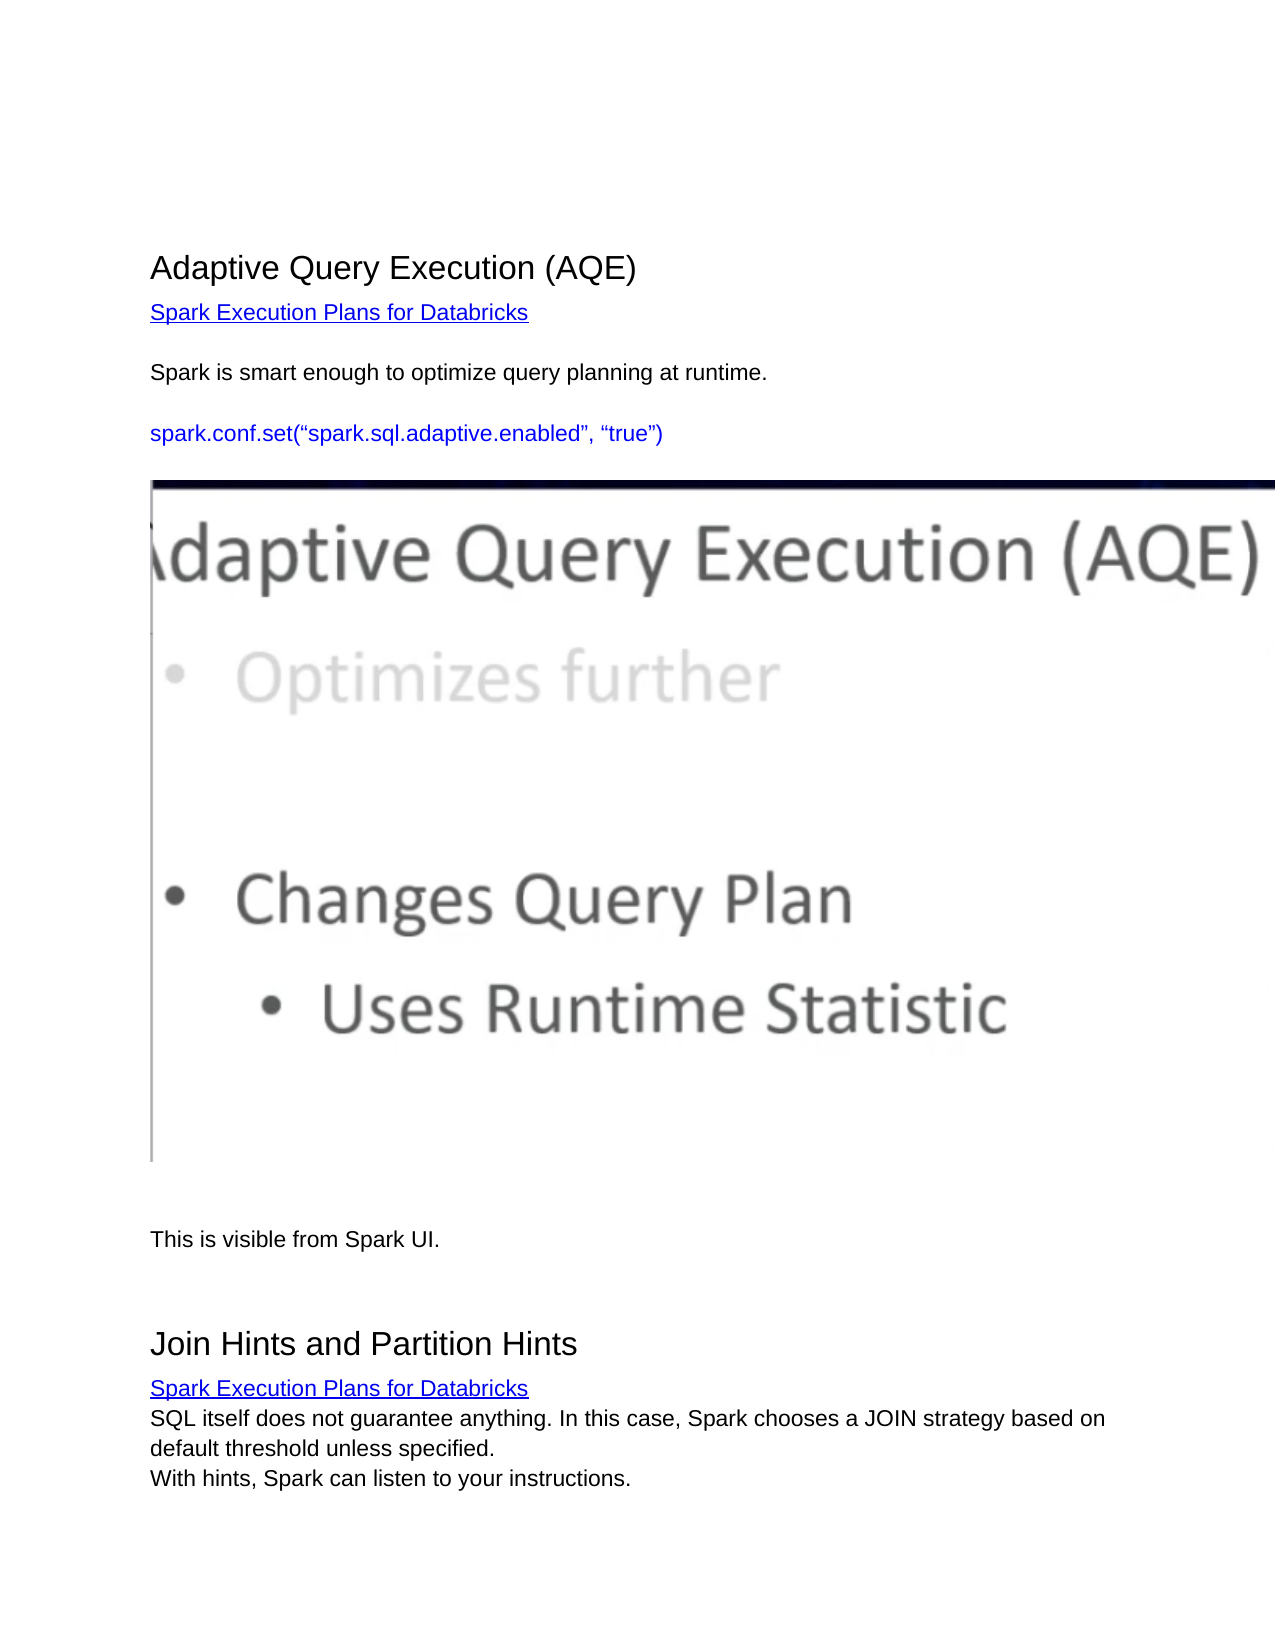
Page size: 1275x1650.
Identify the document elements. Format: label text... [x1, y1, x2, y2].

text This is visible from Spark UI. [150, 1226, 1125, 1252]
text Spark Execution Plans for Databricks [150, 299, 1125, 325]
text Spark Execution Plans for Databricks [150, 1374, 1125, 1401]
picture [150, 480, 1275, 1162]
text With hints, Spark can listen to your instructions. [150, 1465, 1125, 1491]
text Spark is smart enough to optimize query planning at runtime. [150, 359, 1125, 386]
text spark.conf.set(“spark.sql.adaptive.enabled”, “true”) [150, 420, 1125, 446]
subtitle Join Hints and Partition Hints [150, 1323, 1125, 1362]
subtitle Adaptive Query Execution (AQE) [150, 248, 1125, 286]
text SQL itself does not guarantee anything. In this case, Spark chooses a JOIN strategy based on default threshold unless specified. [150, 1405, 1125, 1461]
